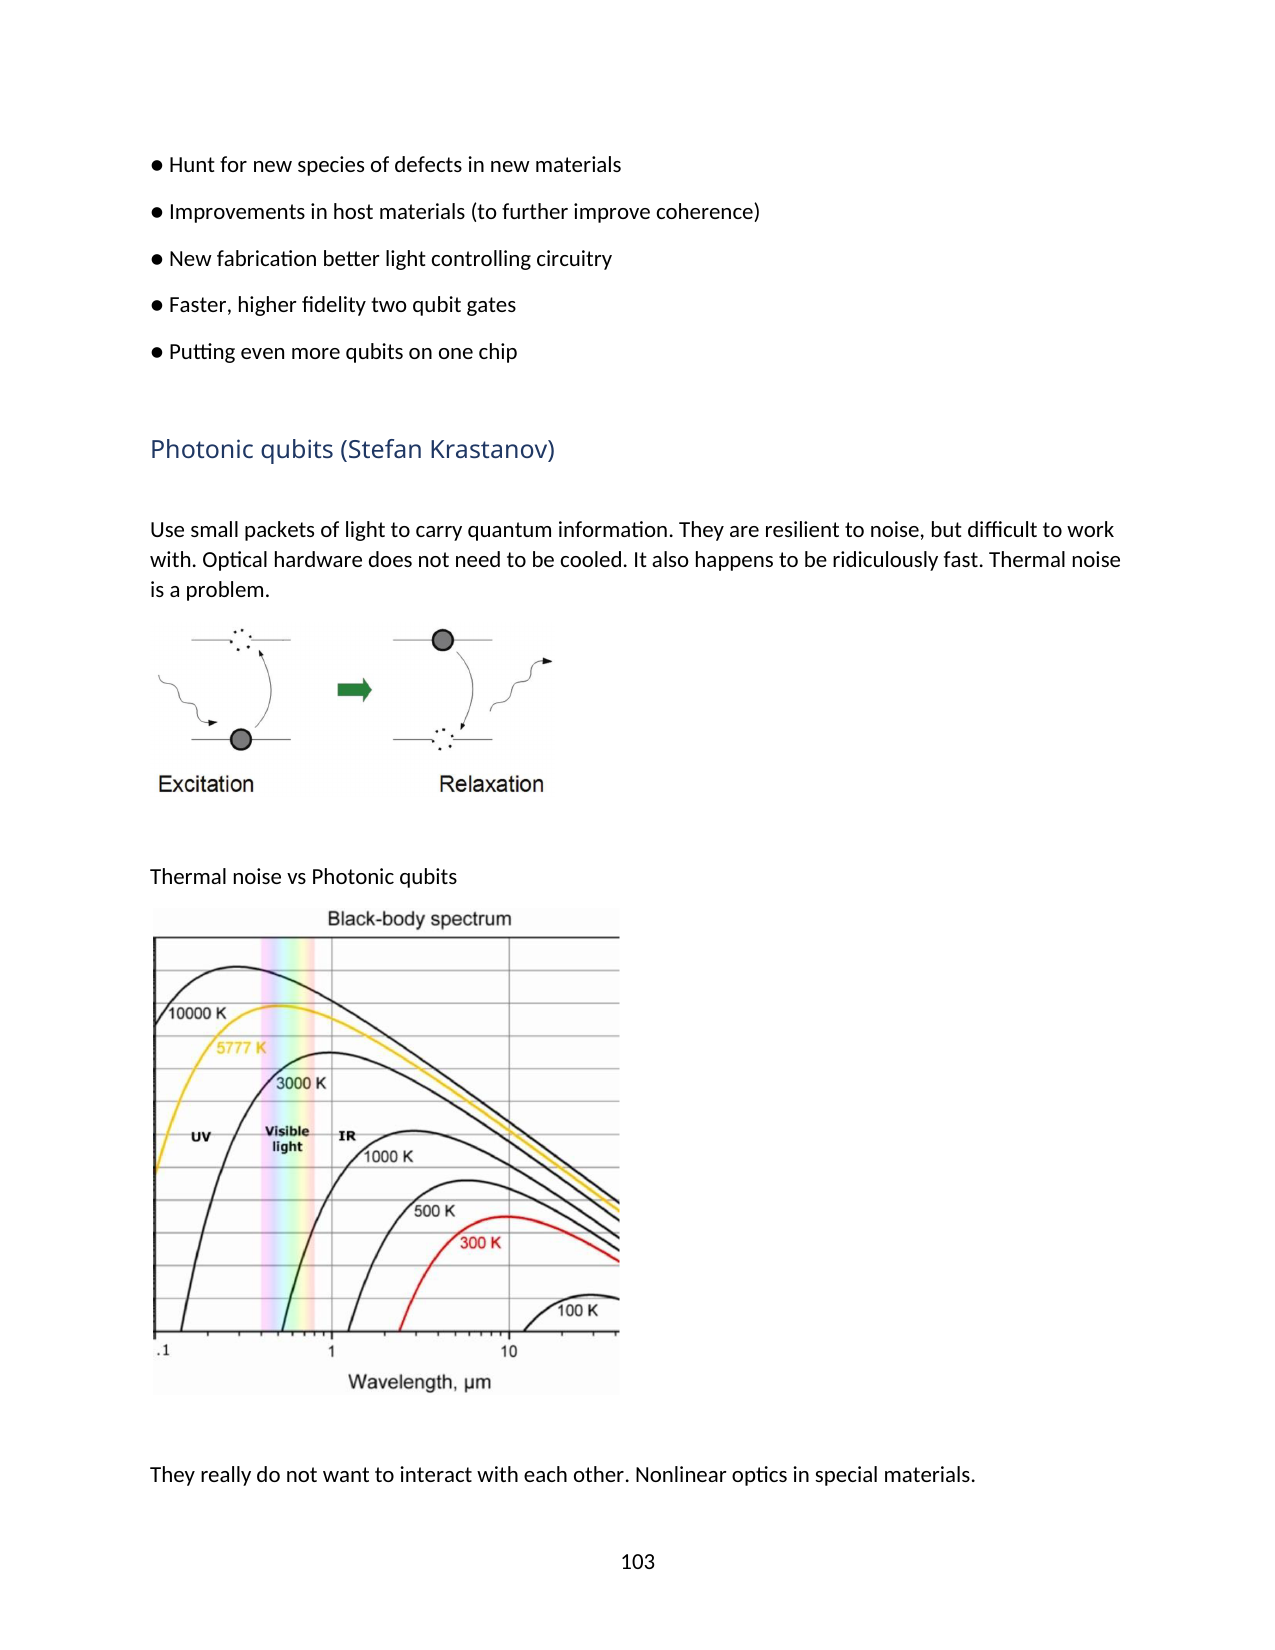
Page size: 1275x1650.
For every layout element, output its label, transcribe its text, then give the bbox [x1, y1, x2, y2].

text ● New fabrication better light controlling circuitry [150, 244, 1125, 272]
text They really do not want to interact with each other. Nonlinear optics in special materials. [150, 1460, 1125, 1488]
text ● Hunt for new species of defects in new materials [150, 150, 1125, 178]
text ● Faster, higher fidelity two qubit gates [150, 291, 1125, 319]
subtitle Photonic qubits (Stefan Krastanov) [150, 431, 1125, 465]
text ● Improvements in host materials (to further improve coherence) [150, 197, 1125, 225]
text Use small packets of light to carry quantum information. They are resilient to noise, but difficult to work with. Optical hardware does not need to be cooled. It also happens to be ridiculously fast. Thermal noise is a problem. [150, 515, 1125, 603]
picture [150, 622, 556, 797]
text Thermal noise vs Photonic qubits [150, 862, 1125, 890]
text ● Putting even more qubits on one chip [150, 337, 1125, 366]
picture [150, 908, 626, 1395]
